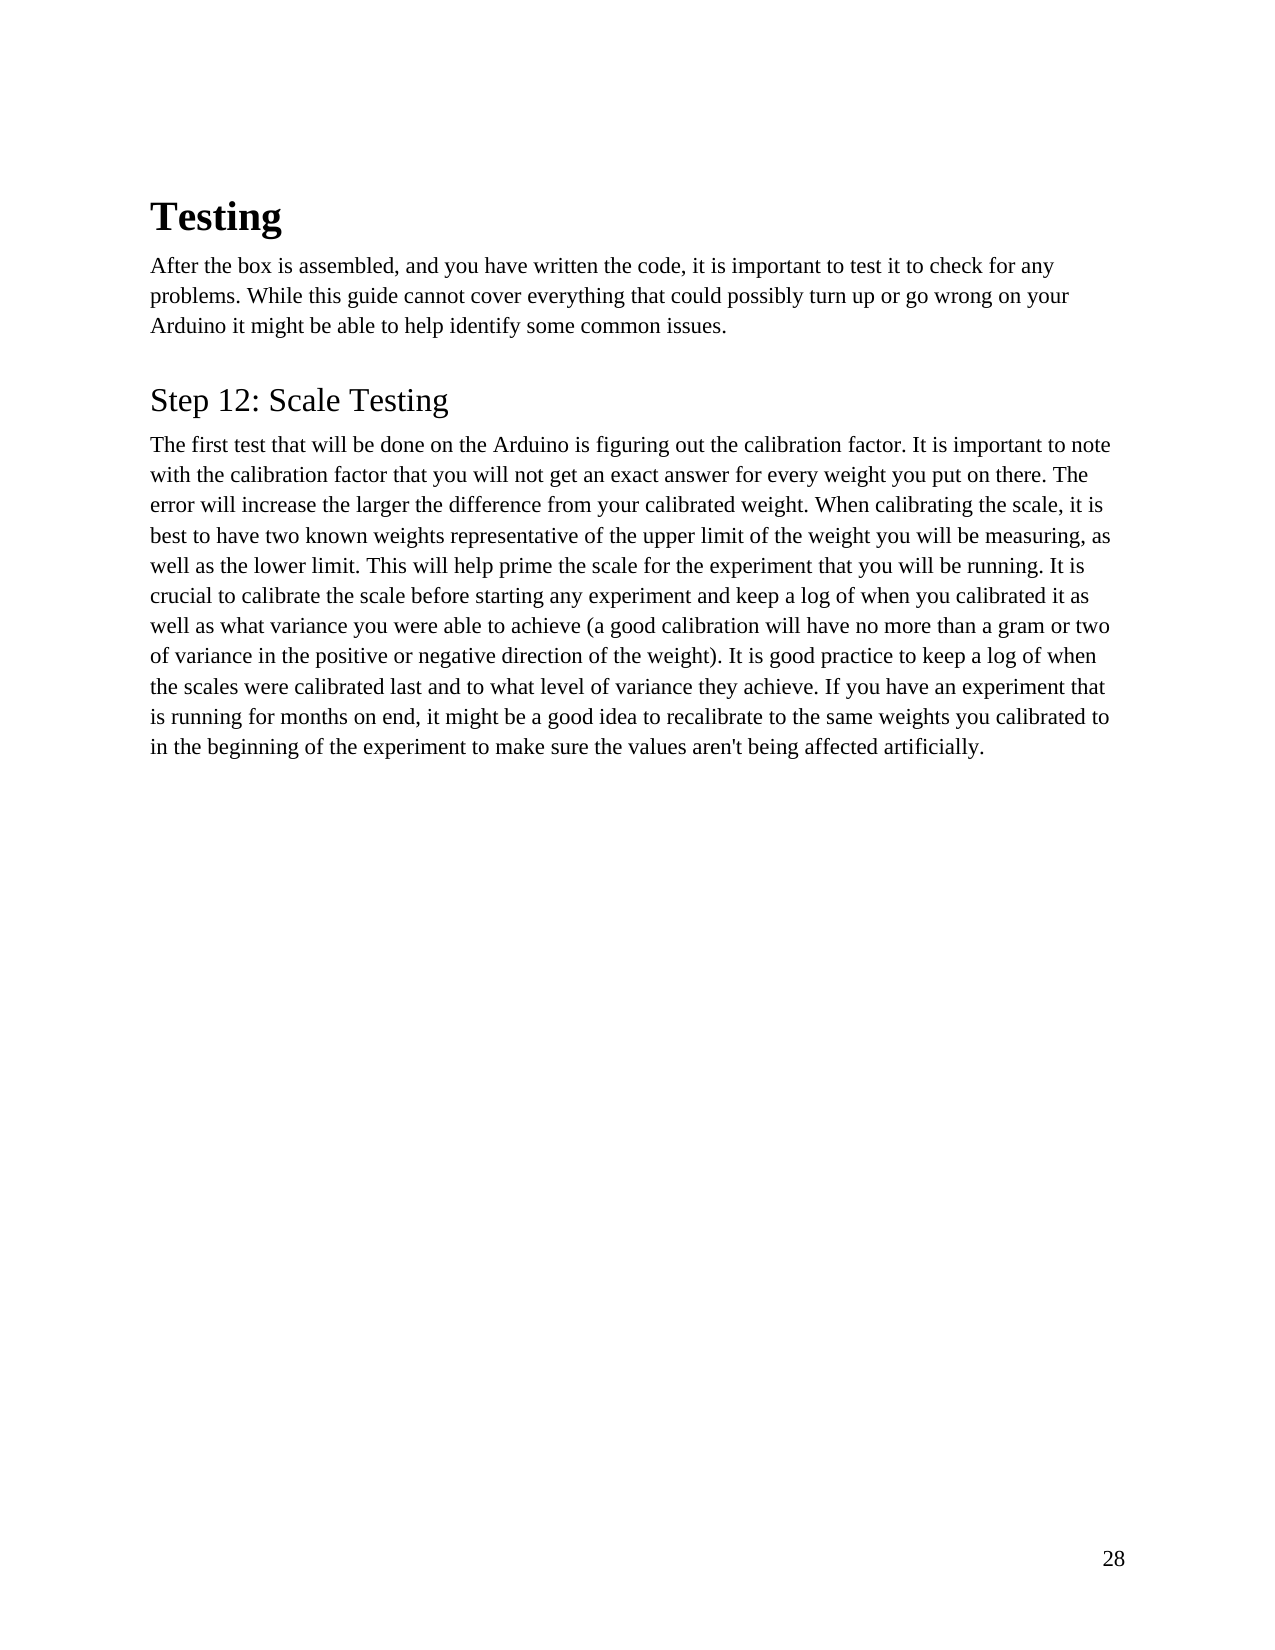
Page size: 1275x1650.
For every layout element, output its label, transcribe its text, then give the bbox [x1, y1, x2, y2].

text The first test that will be done on the Arduino is figuring out the calibration factor. It is important to note with the calibration factor that you will not get an exact answer for every weight you put on there. The error will increase the larger the difference from your calibrated weight. When calibrating the scale, it is best to have two known weights representative of the upper limit of the weight you will be measuring, as well as the lower limit. This will help prime the scale for the experiment that you will be running. It is crucial to calibrate the scale before starting any experiment and keep a log of when you calibrated it as well as what variance you were able to achieve (a good calibration will have no more than a gram or two of variance in the positive or negative direction of the weight). It is good practice to keep a log of when the scales were calibrated last and to what level of variance they achieve. If you have an experiment that is running for months on end, it might be a good idea to recalibrate to the same weights you calibrated to in the beginning of the experiment to make sure the values aren't being affected artificially. [150, 431, 1125, 759]
text After the box is assembled, and you have written the code, it is important to test it to check for any problems. While this guide cannot cover everything that could possibly turn up or go wrong on your Arduino it might be able to help identify some common issues. [150, 252, 1125, 339]
subtitle Testing [150, 192, 1125, 239]
subtitle Step 12: Scale Testing [150, 380, 1125, 418]
